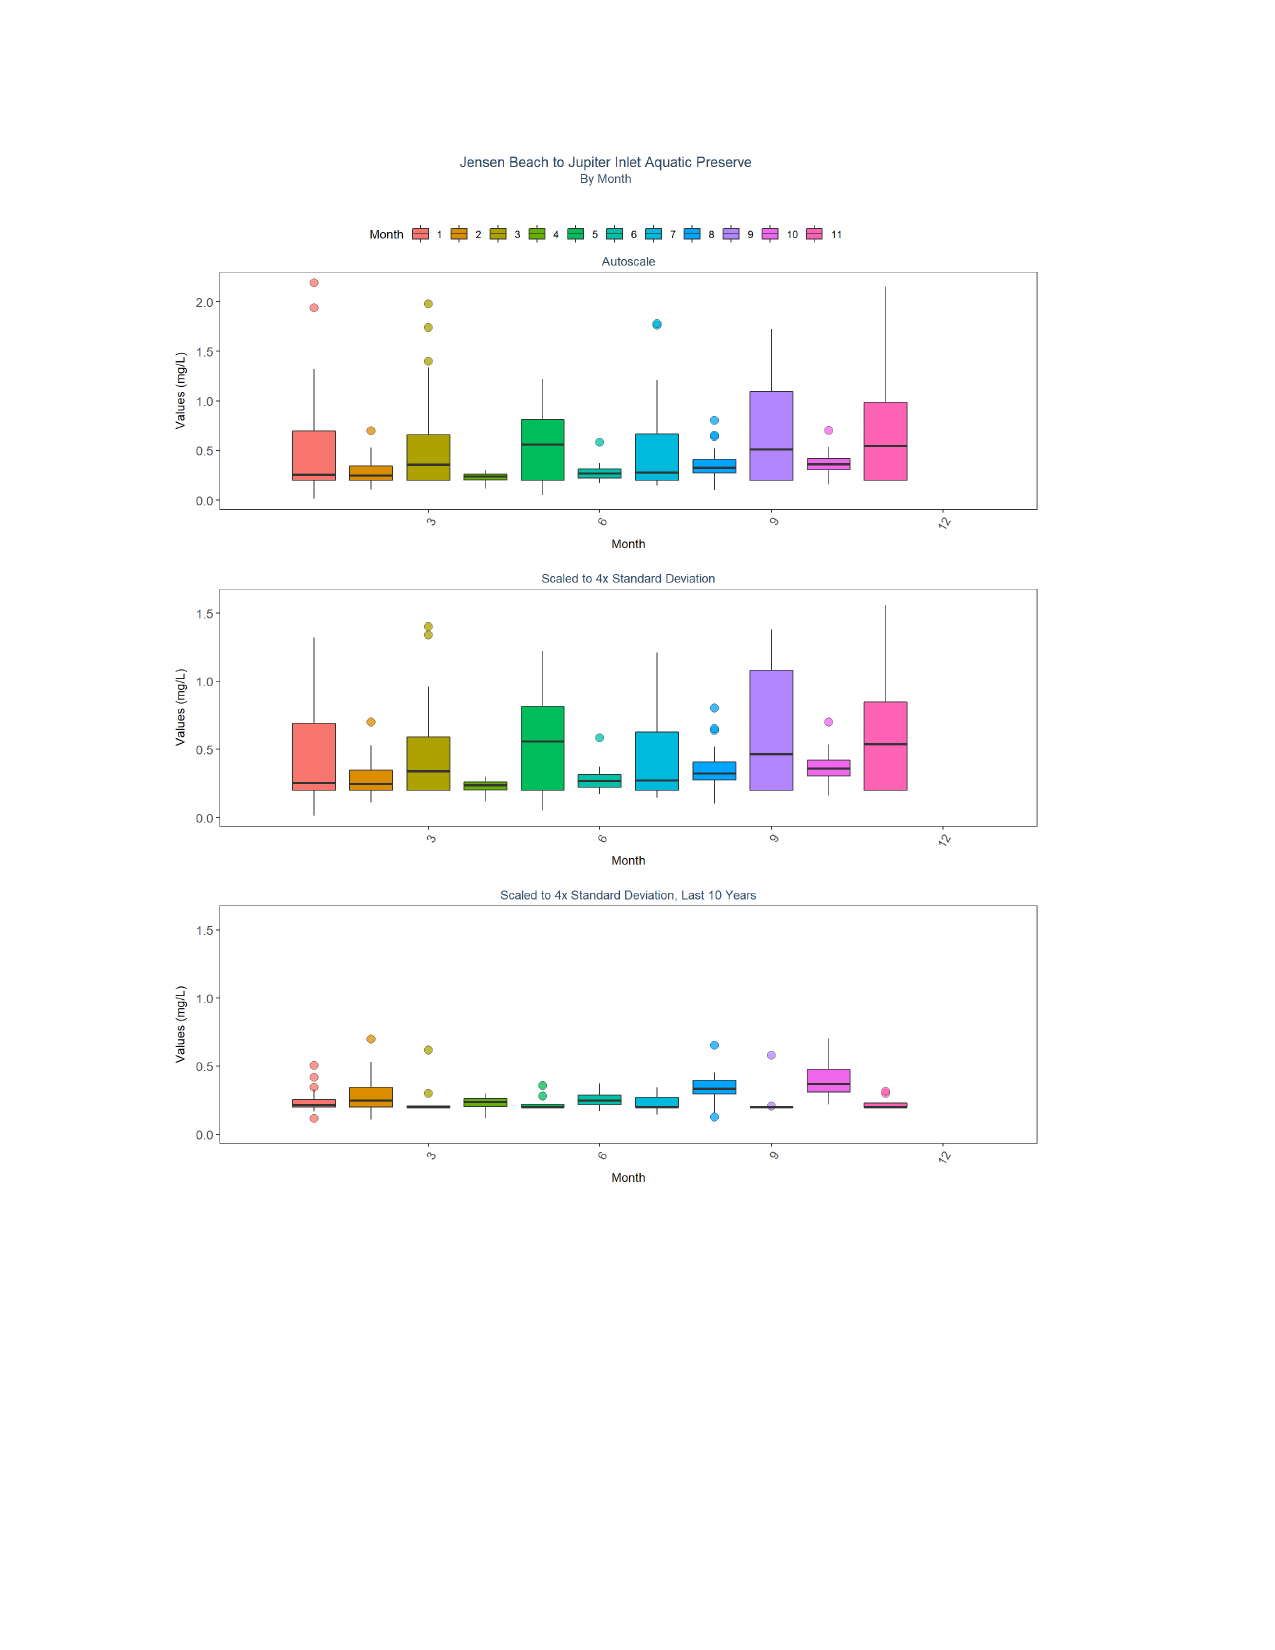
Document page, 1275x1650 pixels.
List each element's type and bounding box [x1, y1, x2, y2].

picture [168, 150, 1044, 1200]
